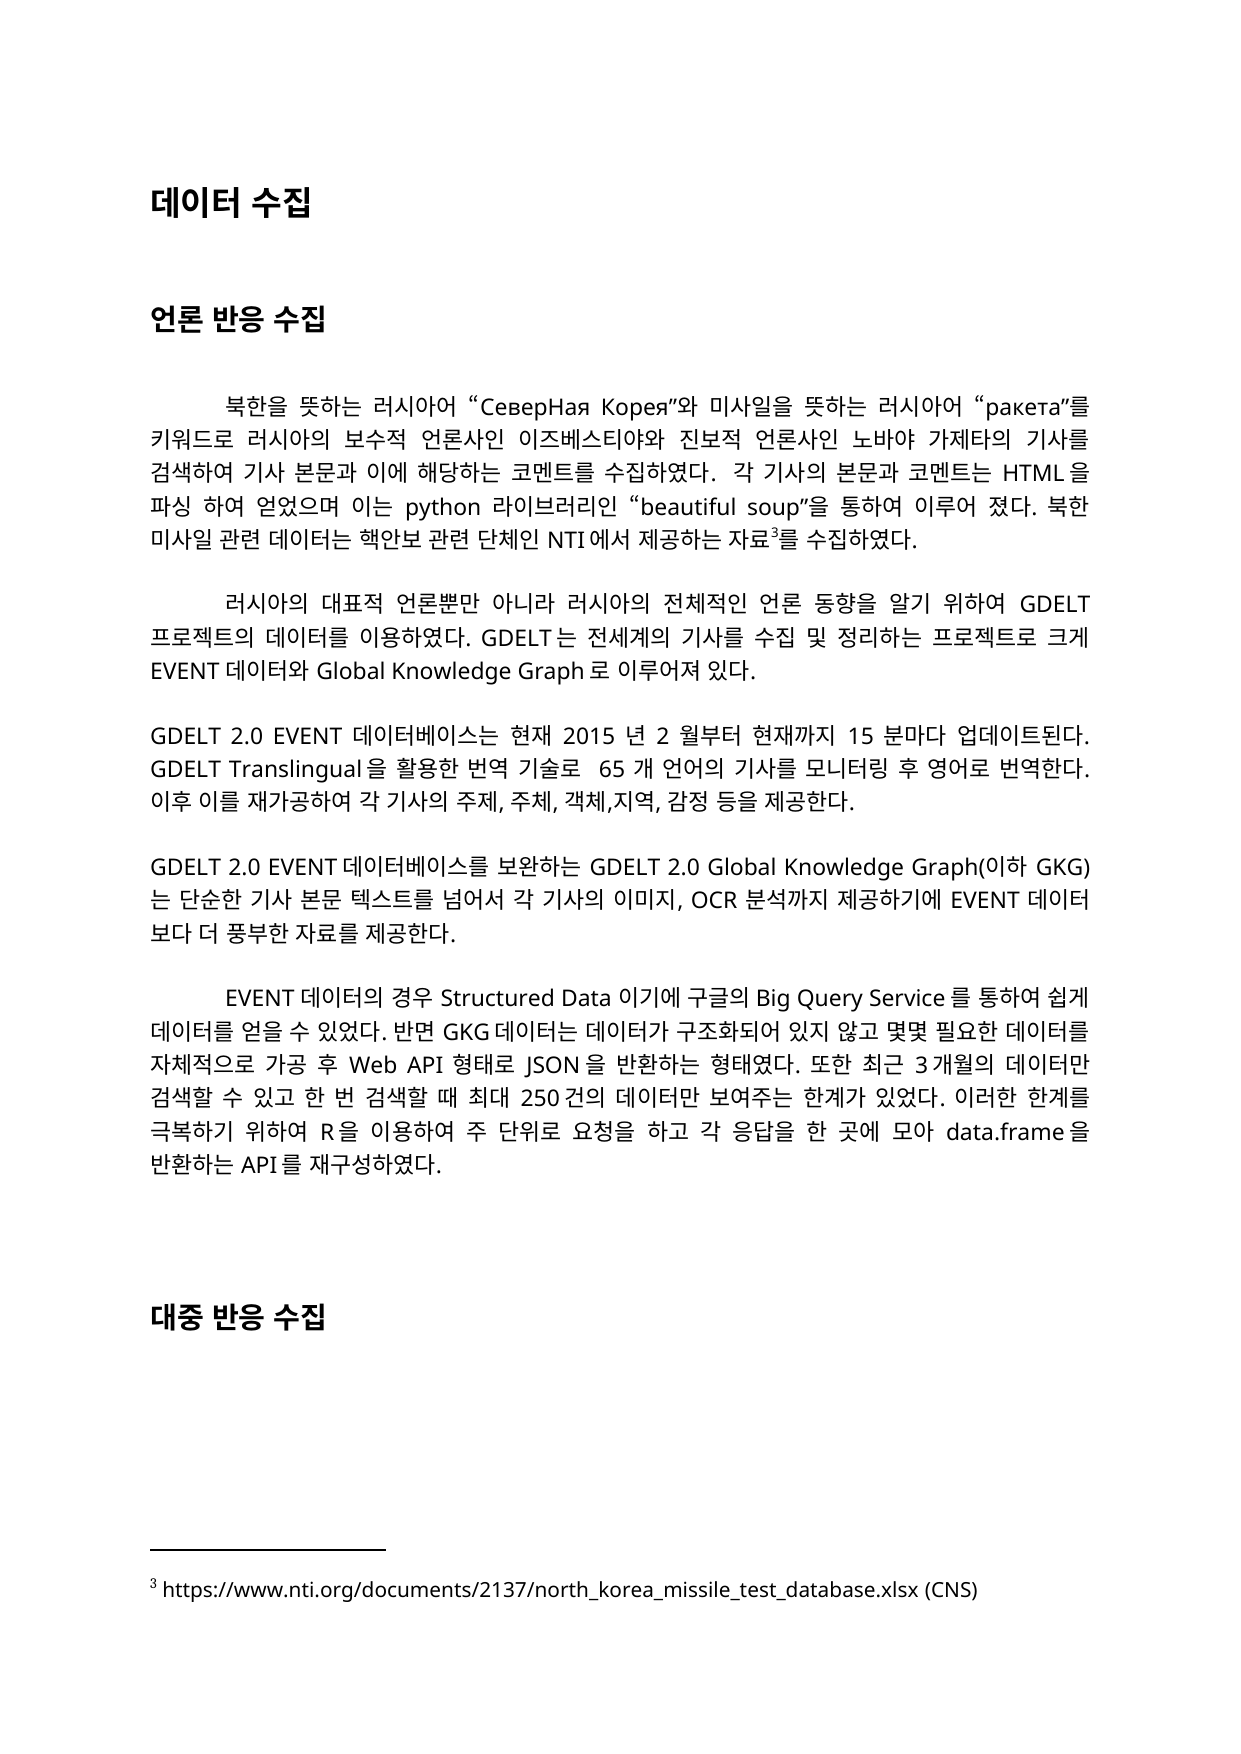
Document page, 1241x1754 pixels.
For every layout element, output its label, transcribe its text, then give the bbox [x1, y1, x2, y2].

text EVENT 데이터의 경우 Structured Data 이기에 구글의Big Query Service를 통하여 쉽게 데이터를 얻을 수 있었다. 반면 GKG데이터는 데이터가 구조화되어 있지 않고 몇몇 필요한 데이터를 자체적으로 가공 후 Web API 형태로 JSON을 반환하는 형태였다. 또한 최근 3개월의 데이터만 검색할 수 있고 한 번 검색할 때 최대 250건의 데이터만 보여주는 한계가 있었다. 이러한 한계를 극복하기 위하여 R을 이용하여 주 단위로 요청을 하고 각 응답을 한 곳에 모아 data.frame을 반환하는 API를 재구성하였다. [150, 980, 1090, 1180]
subtitle 데이터 수집 [150, 177, 1090, 225]
text 러시아의 대표적 언론뿐만 아니라 러시아의 전체적인 언론 동향을 알기 위하여 GDELT 프로젝트의 데이터를 이용하였다. GDELT는 전세계의 기사를 수집 및 정리하는 프로젝트로 크게 EVENT 데이터와 Global Knowledge Graph로 이루어져 있다. [150, 586, 1090, 686]
subtitle 대중 반응 수집 [150, 1295, 1090, 1337]
subtitle 언론 반응 수집 [150, 296, 1090, 338]
text 북한을 뜻하는 러시아어 “СеверНая Корея”와 미사일을 뜻하는 러시아어 “ракета”를 키워드로 러시아의 보수적 언론사인 이즈베스티야와 진보적 언론사인 노바야 가제타의 기사를 검색하여 기사 본문과 이에 해당하는 코멘트를 수집하였다. 각 기사의 본문과 코멘트는 HTML을 파싱 하여 얻었으며 이는 python 라이브러리인 “beautiful soup”을 통하여 이루어 졌다. 북한 미사일 관련 데이터는 핵안보 관련 단체인 NTI에서 제공하는 자료를 수집하였다. [150, 388, 1090, 555]
text GDELT 2.0 EVENT데이터베이스를 보완하는 GDELT 2.0 Global Knowledge Graph(이하 GKG) 는 단순한 기사 본문 텍스트를 넘어서 각 기사의 이미지, OCR 분석까지 제공하기에 EVENT 데이터 보다 더 풍부한 자료를 제공한다. [150, 849, 1090, 949]
text GDELT 2.0 EVENT 데이터베이스는 현재 2015 년 2 월부터 현재까지 15 분마다 업데이트된다. GDELT Translingual을 활용한 번역 기술로 65 개 언어의 기사를 모니터링 후 영어로 번역한다. 이후 이를 재가공하여 각 기사의 주제, 주체, 객체,지역, 감정 등을 제공한다. [150, 718, 1090, 818]
